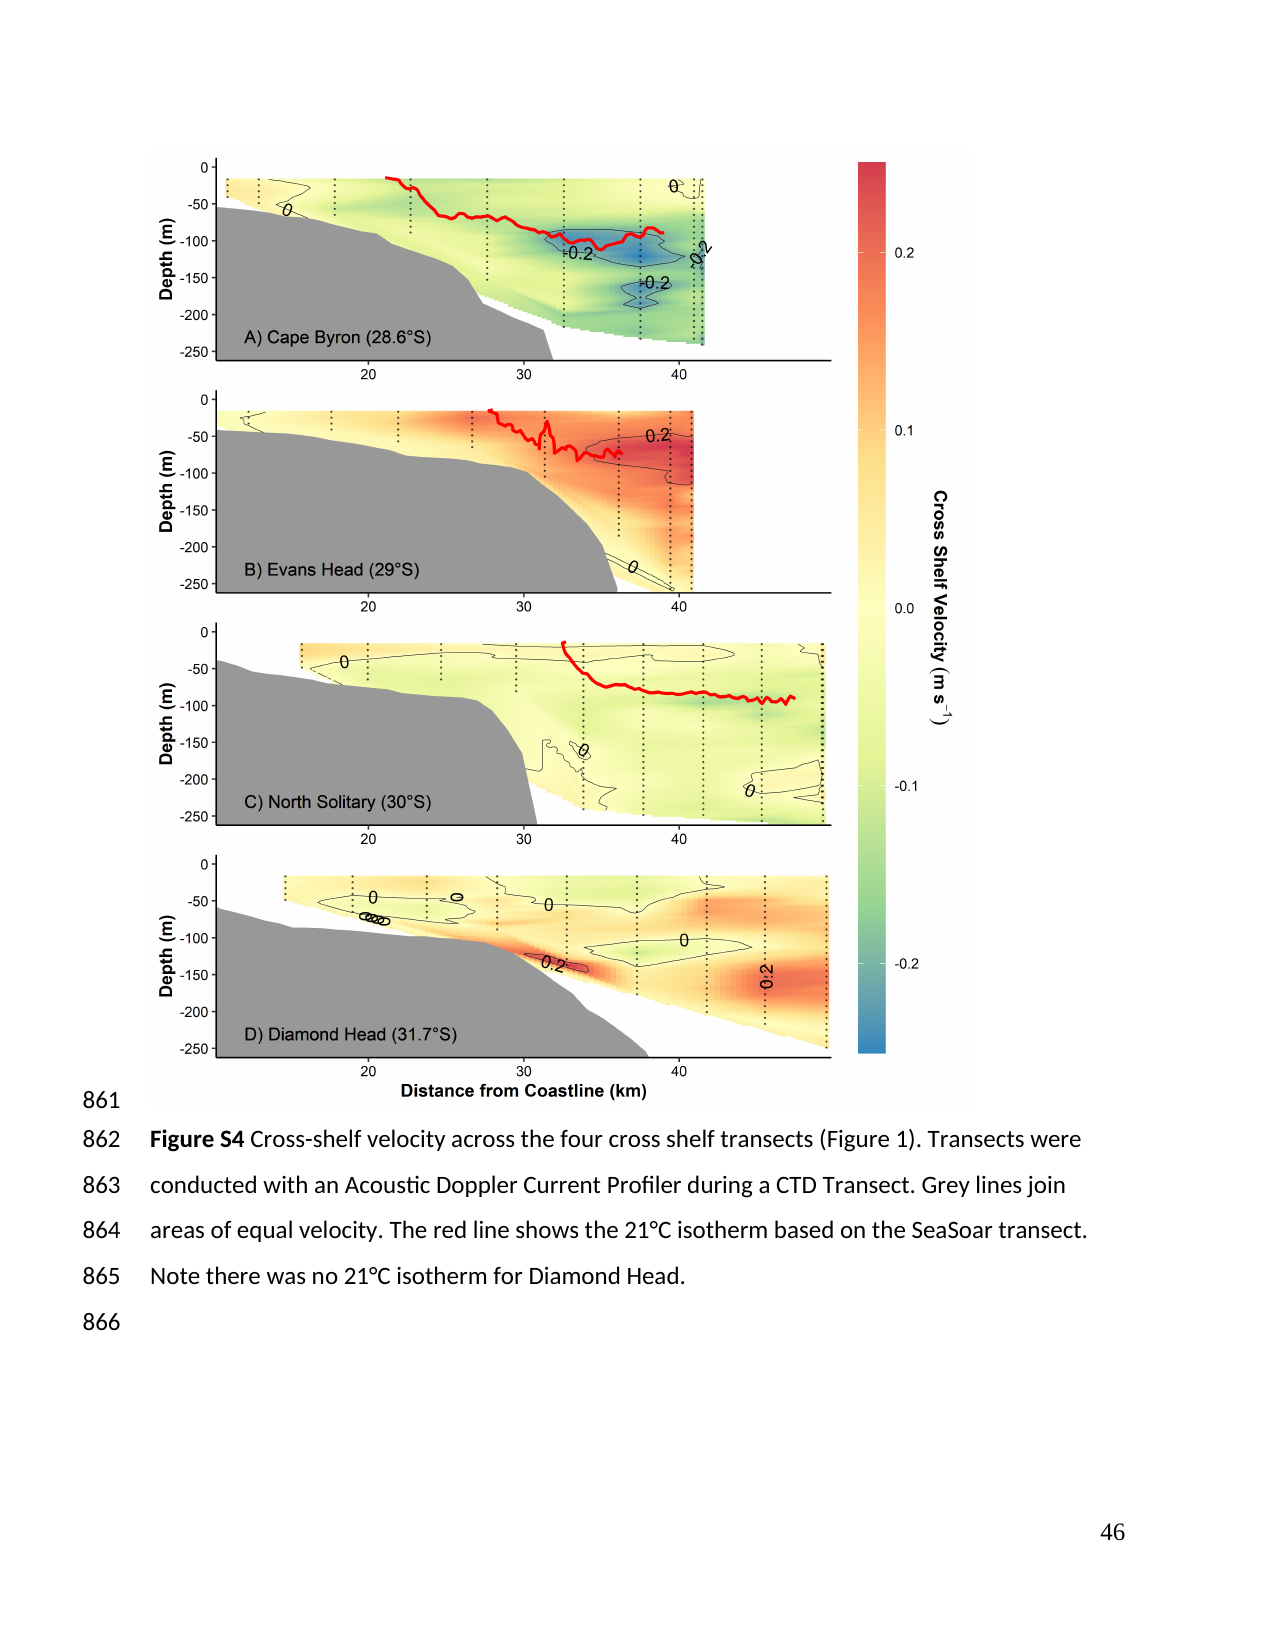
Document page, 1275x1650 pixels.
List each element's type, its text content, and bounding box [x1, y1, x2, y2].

text Figure S4 Cross-shelf velocity across the four cross shelf transects (Figure 1). Transects were conducted with an Acoustic Doppler Current Profiler during a CTD Transect. Grey lines join areas of equal velocity. The red line shows the 21°C isotherm based on the SeaSoar transect. Note there was no 21°C isotherm for Diamond Head. [150, 1123, 1125, 1291]
picture [150, 150, 972, 1109]
